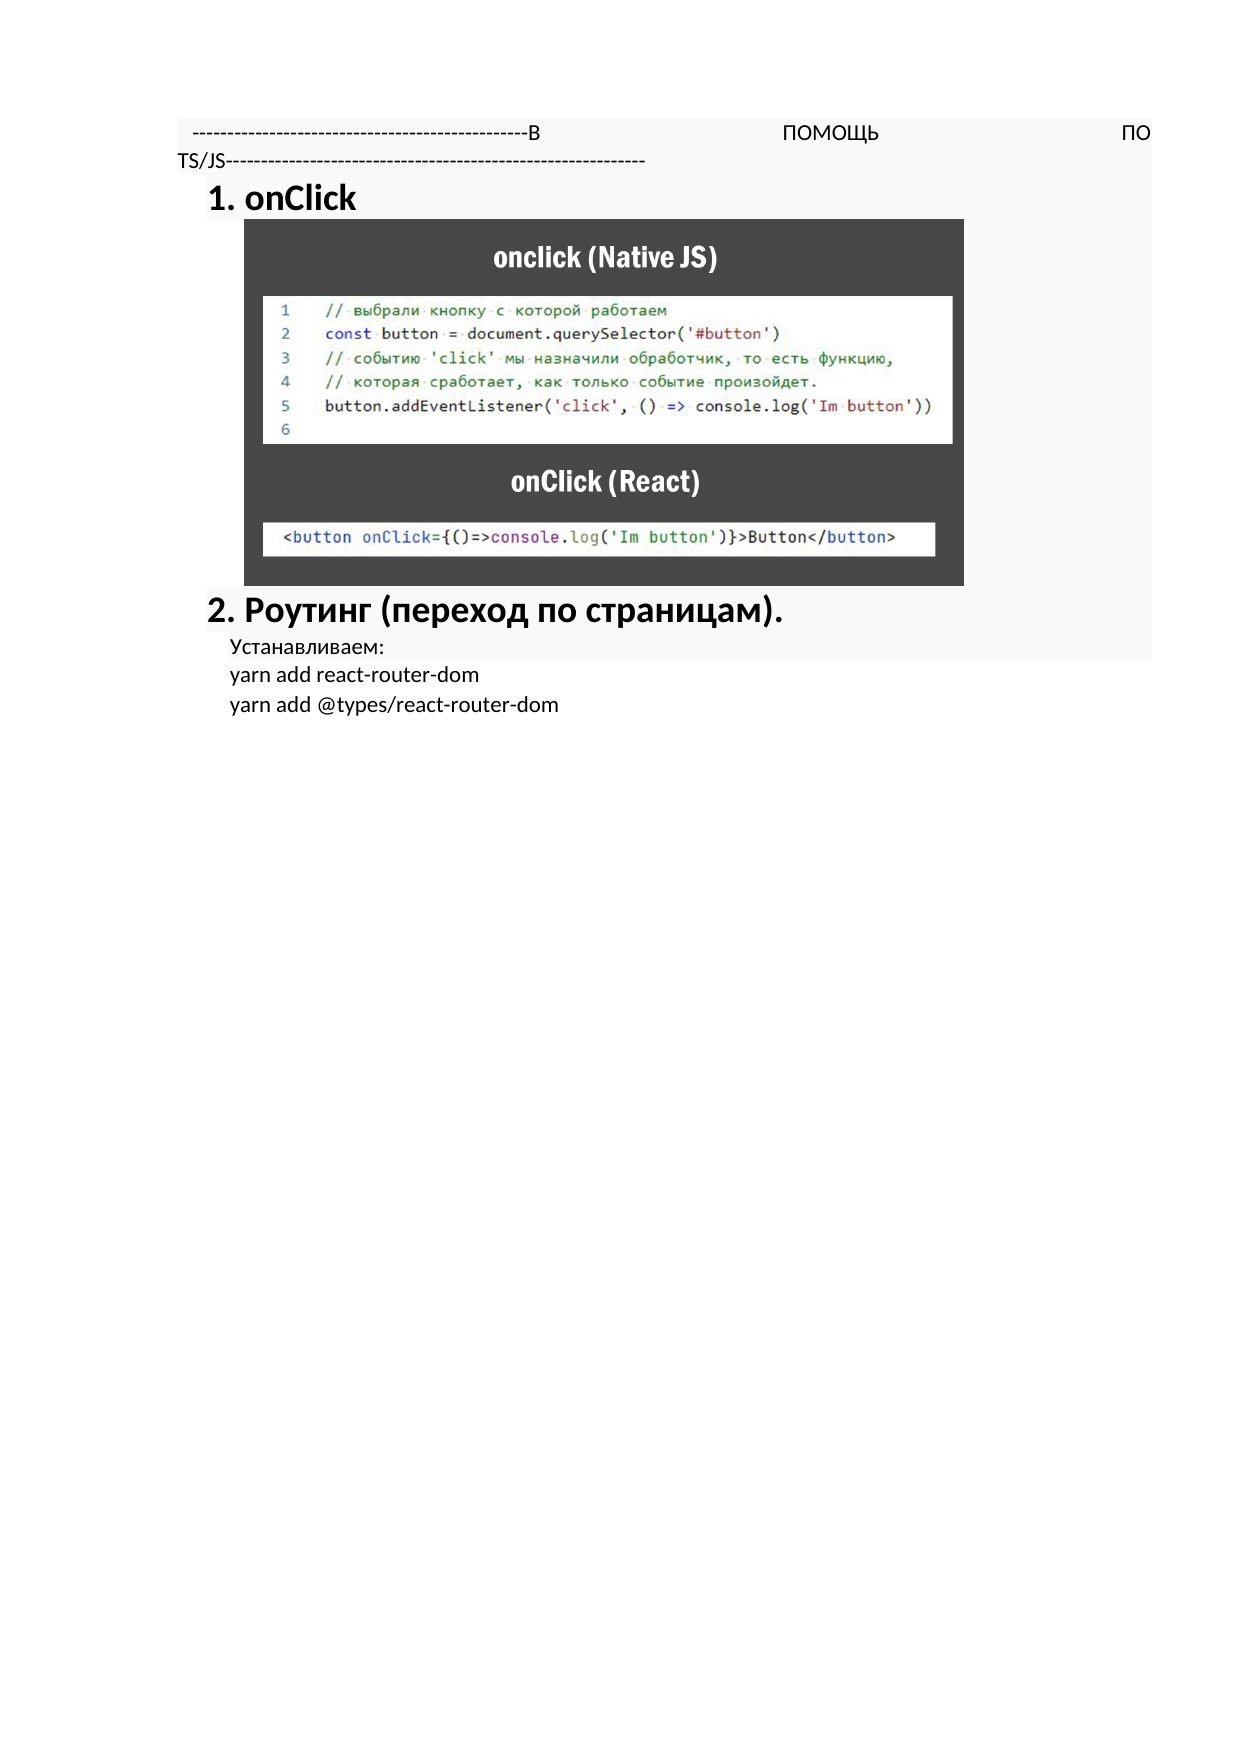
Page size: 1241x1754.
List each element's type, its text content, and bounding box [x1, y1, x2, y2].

list yarn add react-router-dom [229, 660, 1152, 688]
list onClick [207, 174, 1152, 220]
list Роутинг (переход по страницам). [207, 586, 1152, 632]
list Устанавливаем: [229, 632, 1152, 660]
list yarn add @types/react-router-dom [229, 690, 1152, 718]
picture [244, 219, 964, 586]
text ------------------------------------------------В ПОМОЩЬ ПО TS/JS------------------------------------------------------------ [177, 118, 1152, 174]
